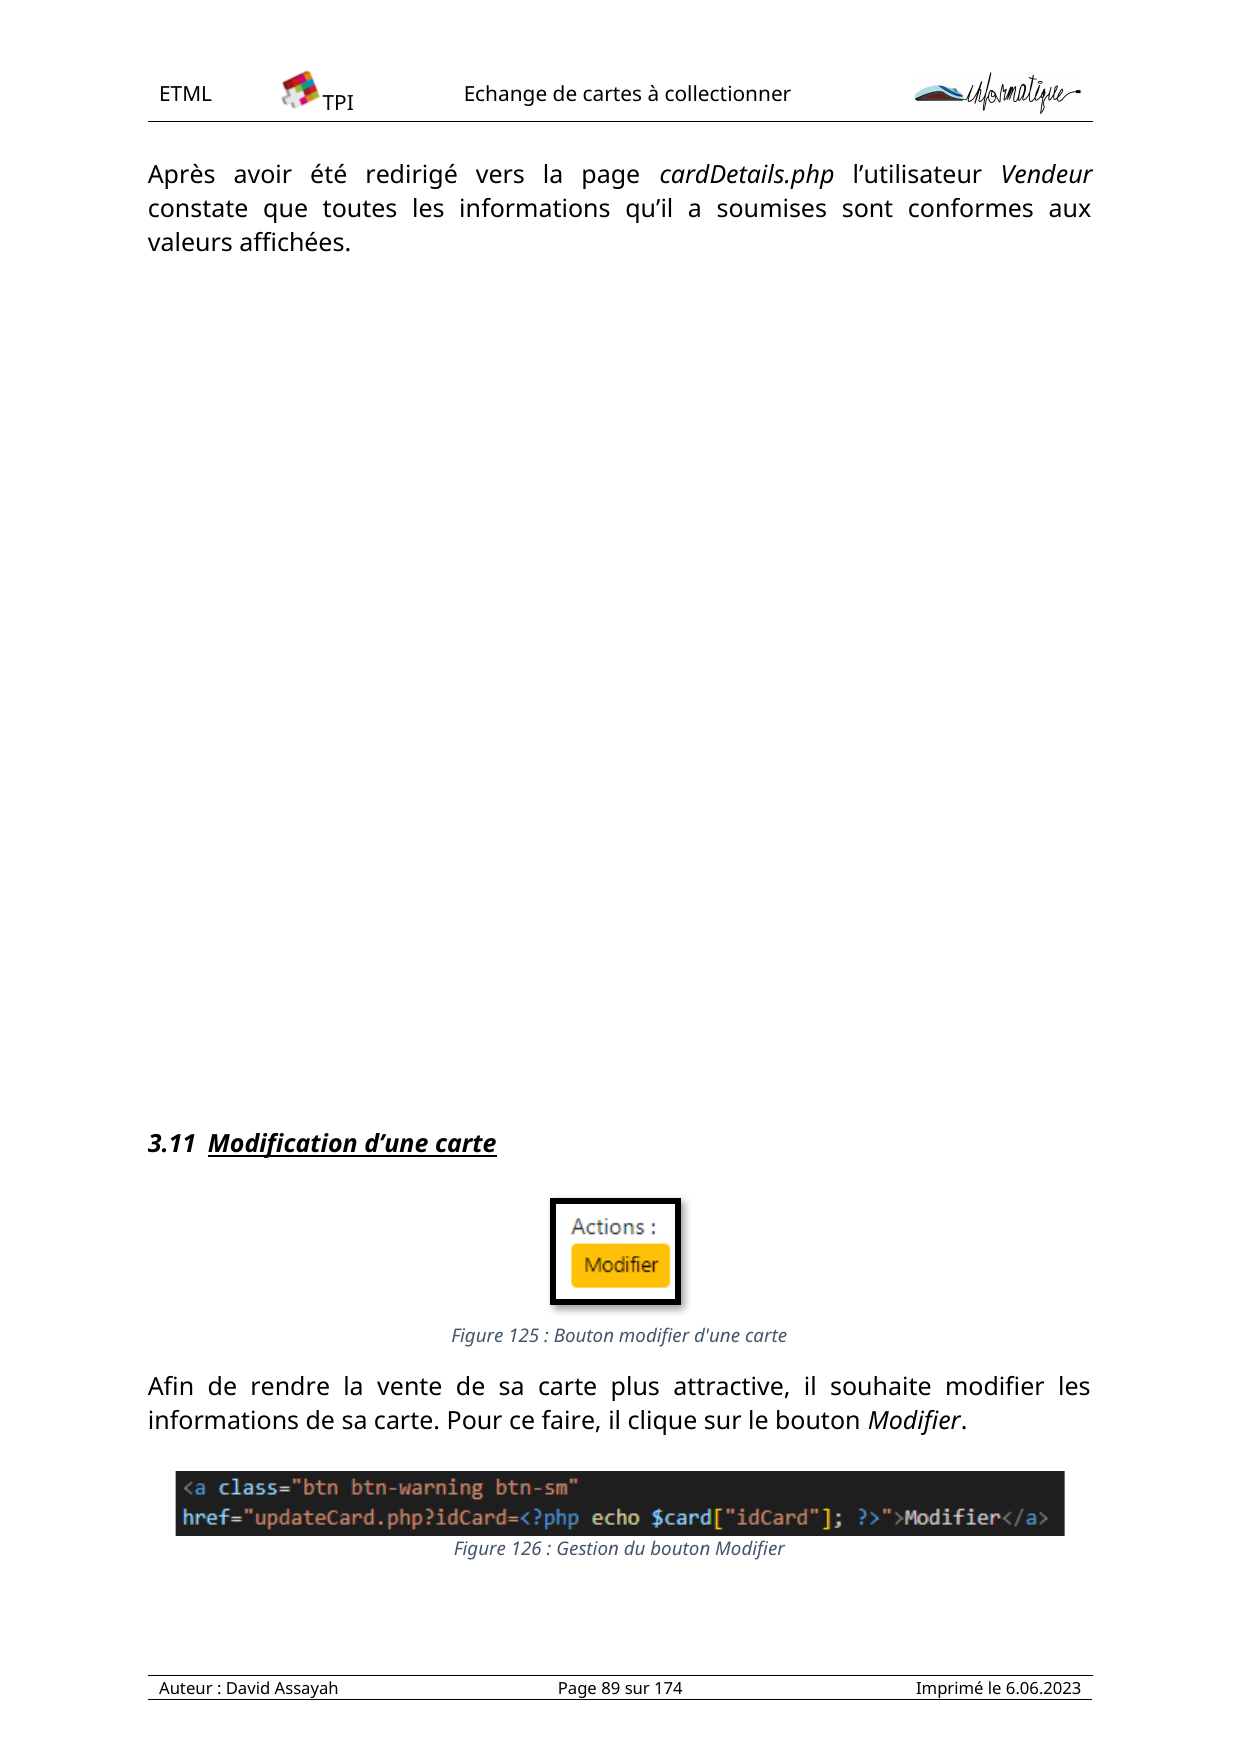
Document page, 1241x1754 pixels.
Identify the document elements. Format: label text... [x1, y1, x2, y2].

picture [175, 1471, 1065, 1536]
subtitle Modification d’une carte [148, 1126, 1092, 1160]
text Figure 126 : Gestion du bouton Modifier [148, 1535, 1092, 1561]
picture [556, 1204, 675, 1299]
text Après avoir été redirigé vers la page cardDetails.php l’utilisateur Vendeur constate que toutes les informations qu’il a soumises sont conformes aux valeurs affichées. [148, 156, 1092, 258]
text Figure 125 : Bouton modifier d'une carte [148, 1323, 1092, 1348]
picture [276, 69, 323, 111]
text Afin de rendre la vente de sa carte plus attractive, il souhaite modifier les informations de sa carte. Pour ce faire, il clique sur le bouton Modifier. [148, 1369, 1092, 1437]
